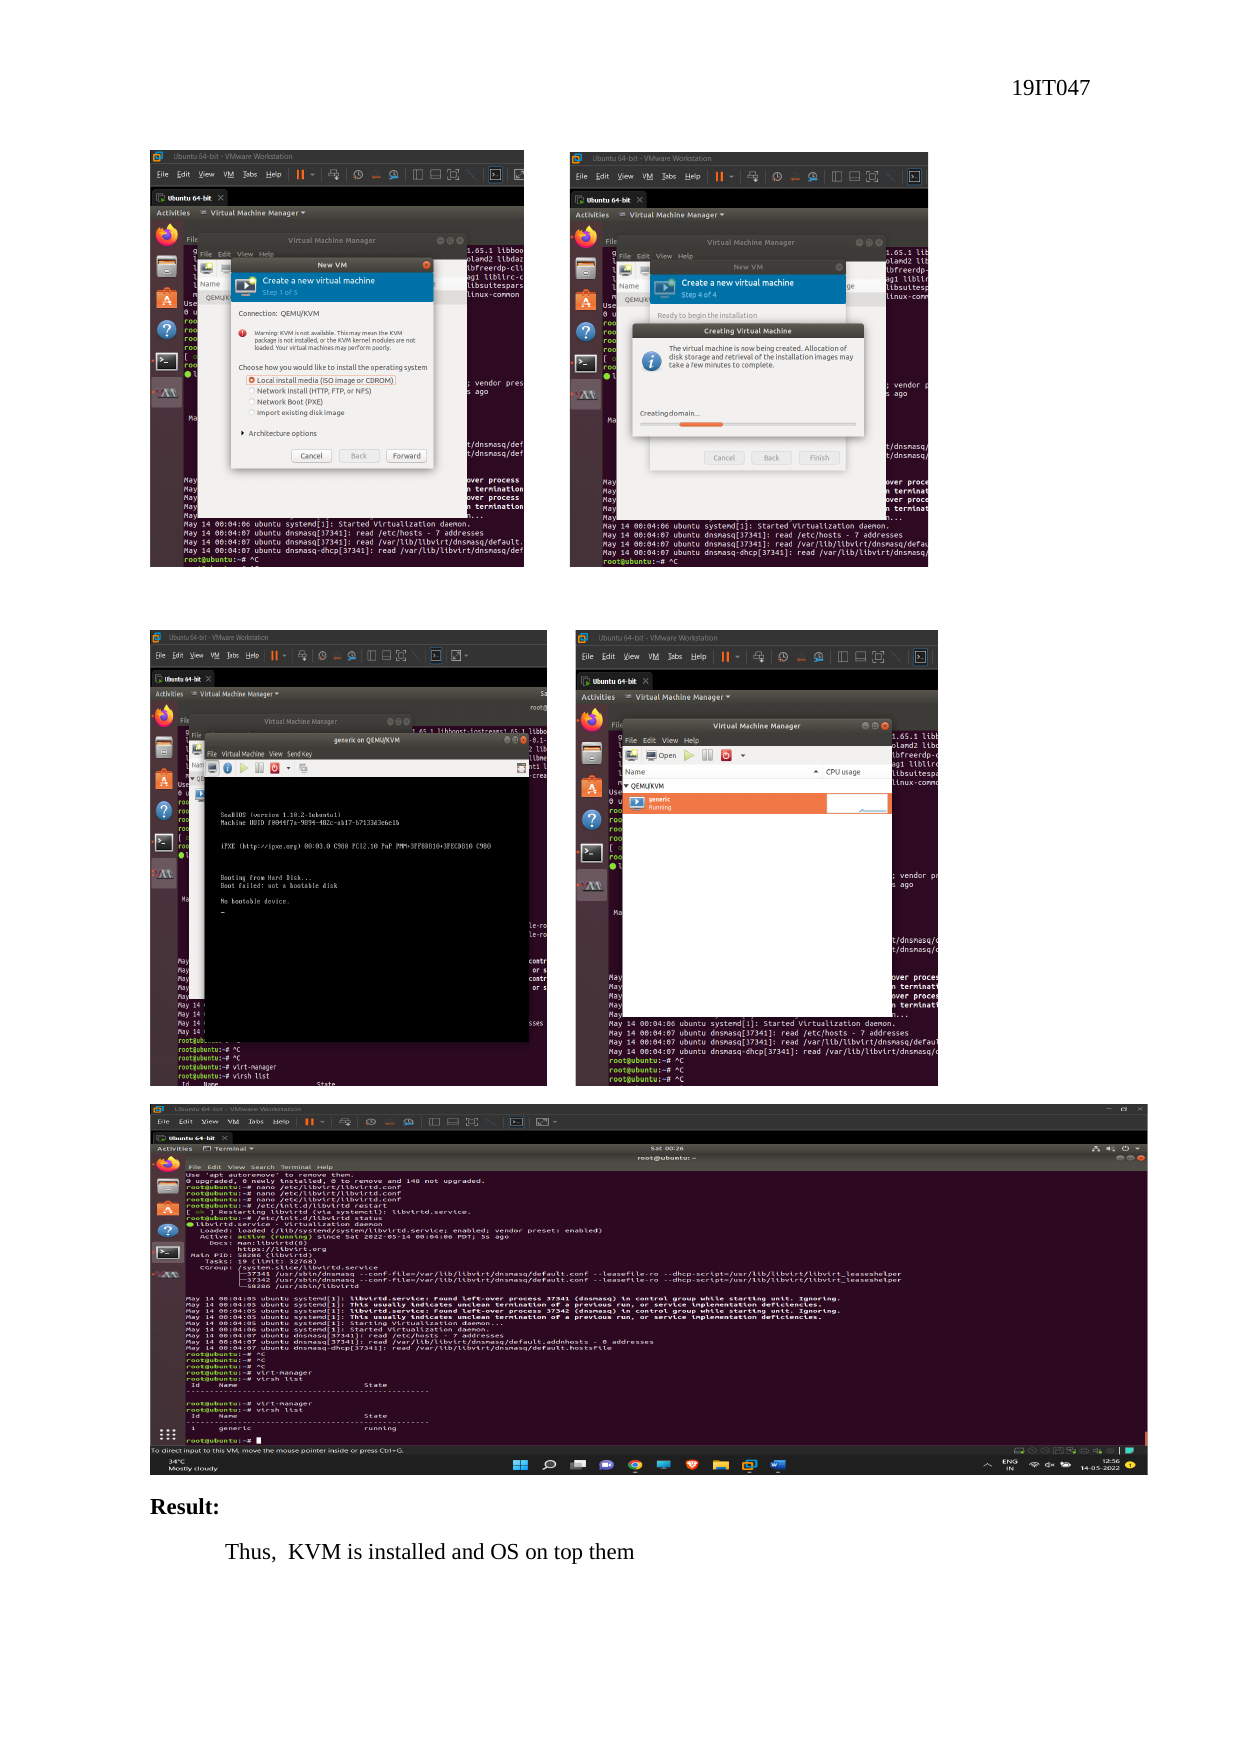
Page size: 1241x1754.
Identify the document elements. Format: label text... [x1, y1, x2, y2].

text Result: [150, 1493, 1090, 1519]
picture [575, 630, 938, 1086]
picture [569, 152, 929, 567]
picture [150, 150, 524, 567]
picture [150, 1104, 1148, 1475]
text Thus, KVM is installed and OS on top them [150, 1538, 1090, 1564]
picture [150, 630, 547, 1086]
